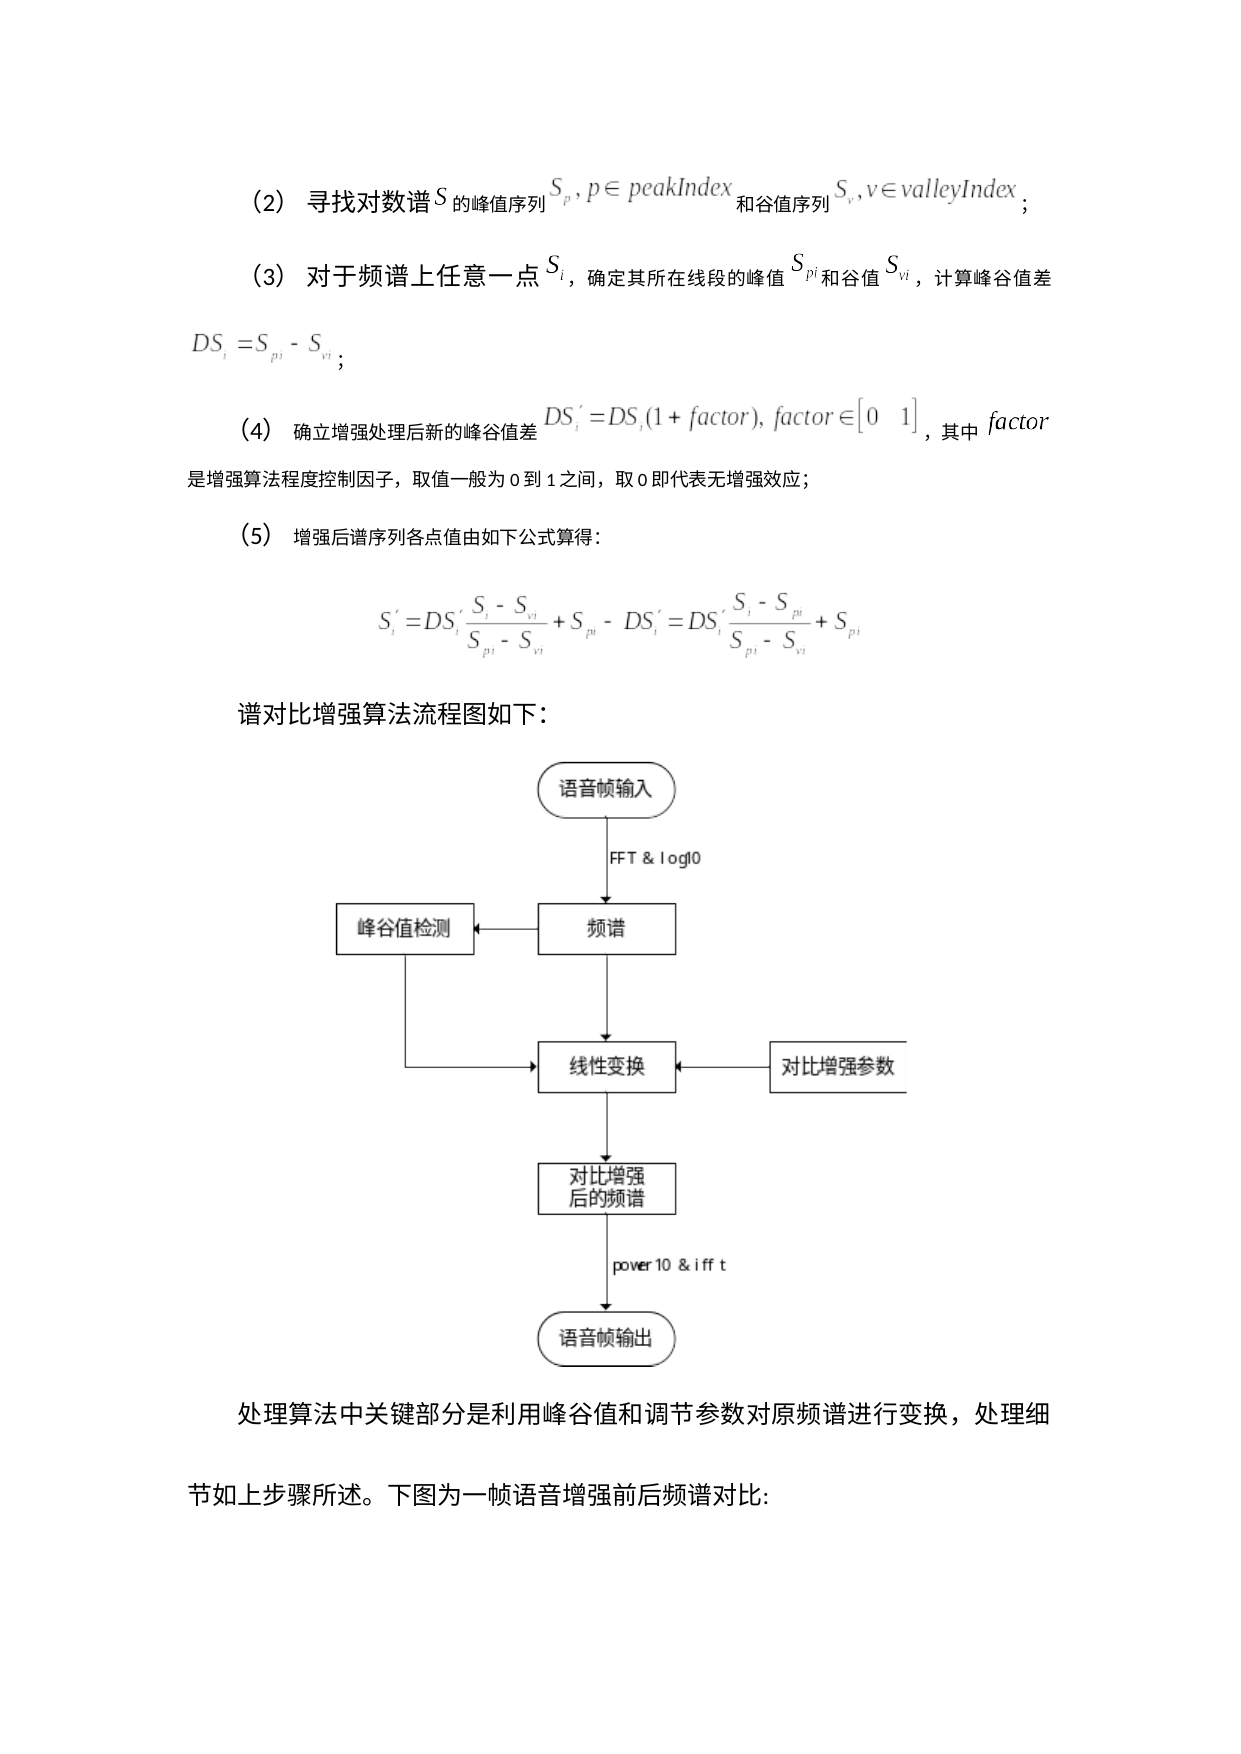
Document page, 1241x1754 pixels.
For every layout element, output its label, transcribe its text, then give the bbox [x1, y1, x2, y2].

list 对于频谱上任意一点，确定其所在线段的峰值和谷值，计算峰谷值差； [187, 236, 1053, 382]
list 确立增强处理后新的峰谷值差，其中是增强算法程度控制因子，取值一般为0到1之间，取0即代表无增强效应； [187, 389, 1053, 495]
list 寻找对数谱的峰值序列和谷值序列； [187, 162, 1053, 227]
list 增强后谱序列各点值由如下公式算得： [187, 501, 1053, 566]
text 谱对比增强算法流程图如下： [187, 681, 1053, 746]
text 处理算法中关键部分是利用峰谷值和调节参数对原频谱进行变换，处理细节如上步骤所述。下图为一帧语音增强前后频谱对比: [187, 1380, 1053, 1526]
